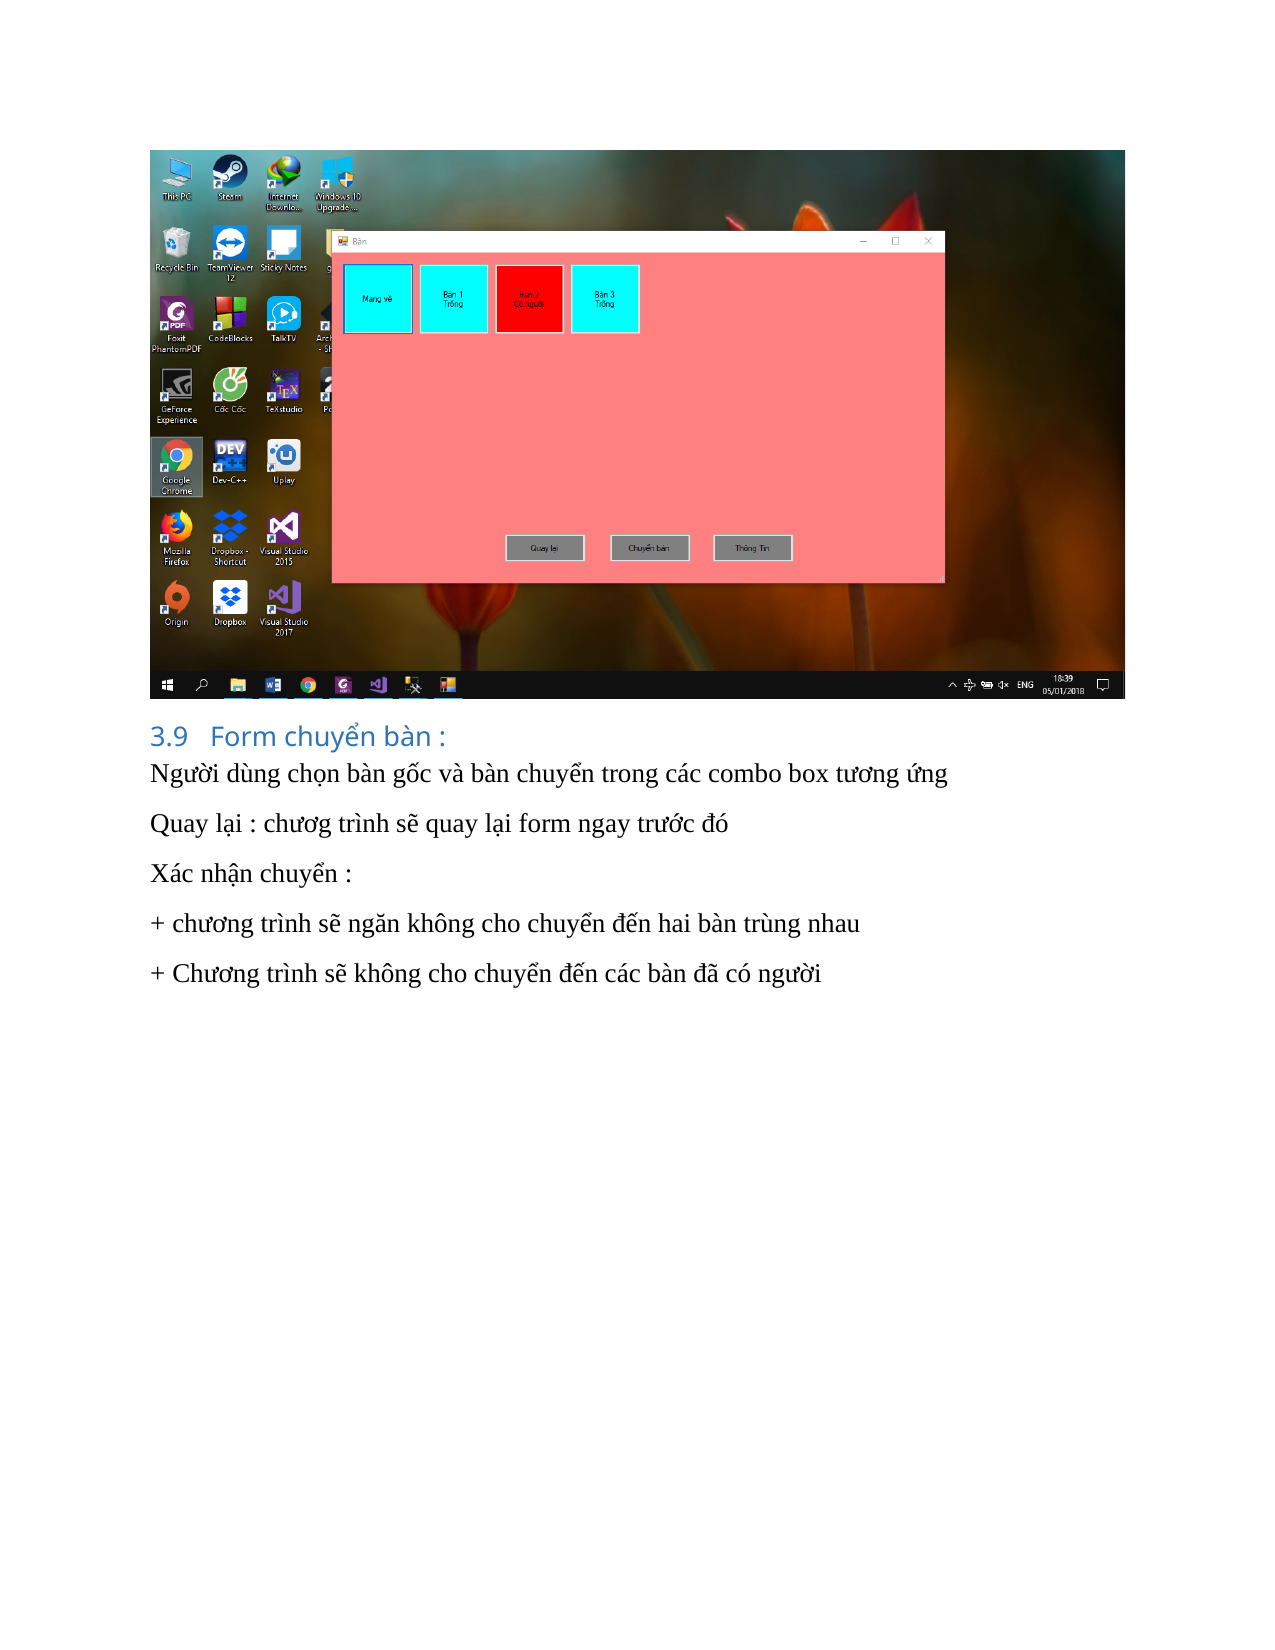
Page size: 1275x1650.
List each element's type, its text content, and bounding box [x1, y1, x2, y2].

text Xác nhận chuyển : [150, 857, 1125, 888]
text + chương trình sẽ ngăn không cho chuyển đến hai bàn trùng nhau [150, 907, 1125, 938]
text Người dùng chọn bàn gốc và bàn chuyển trong các combo box tương ứng [150, 757, 1125, 788]
text + Chương trình sẽ không cho chuyển đến các bàn đã có người [150, 958, 1125, 989]
text Quay lại : chươg trình sẽ quay lại form ngay trước đó [150, 807, 1125, 838]
subtitle Form chuyển bàn : [150, 717, 1125, 754]
picture [150, 150, 1125, 699]
